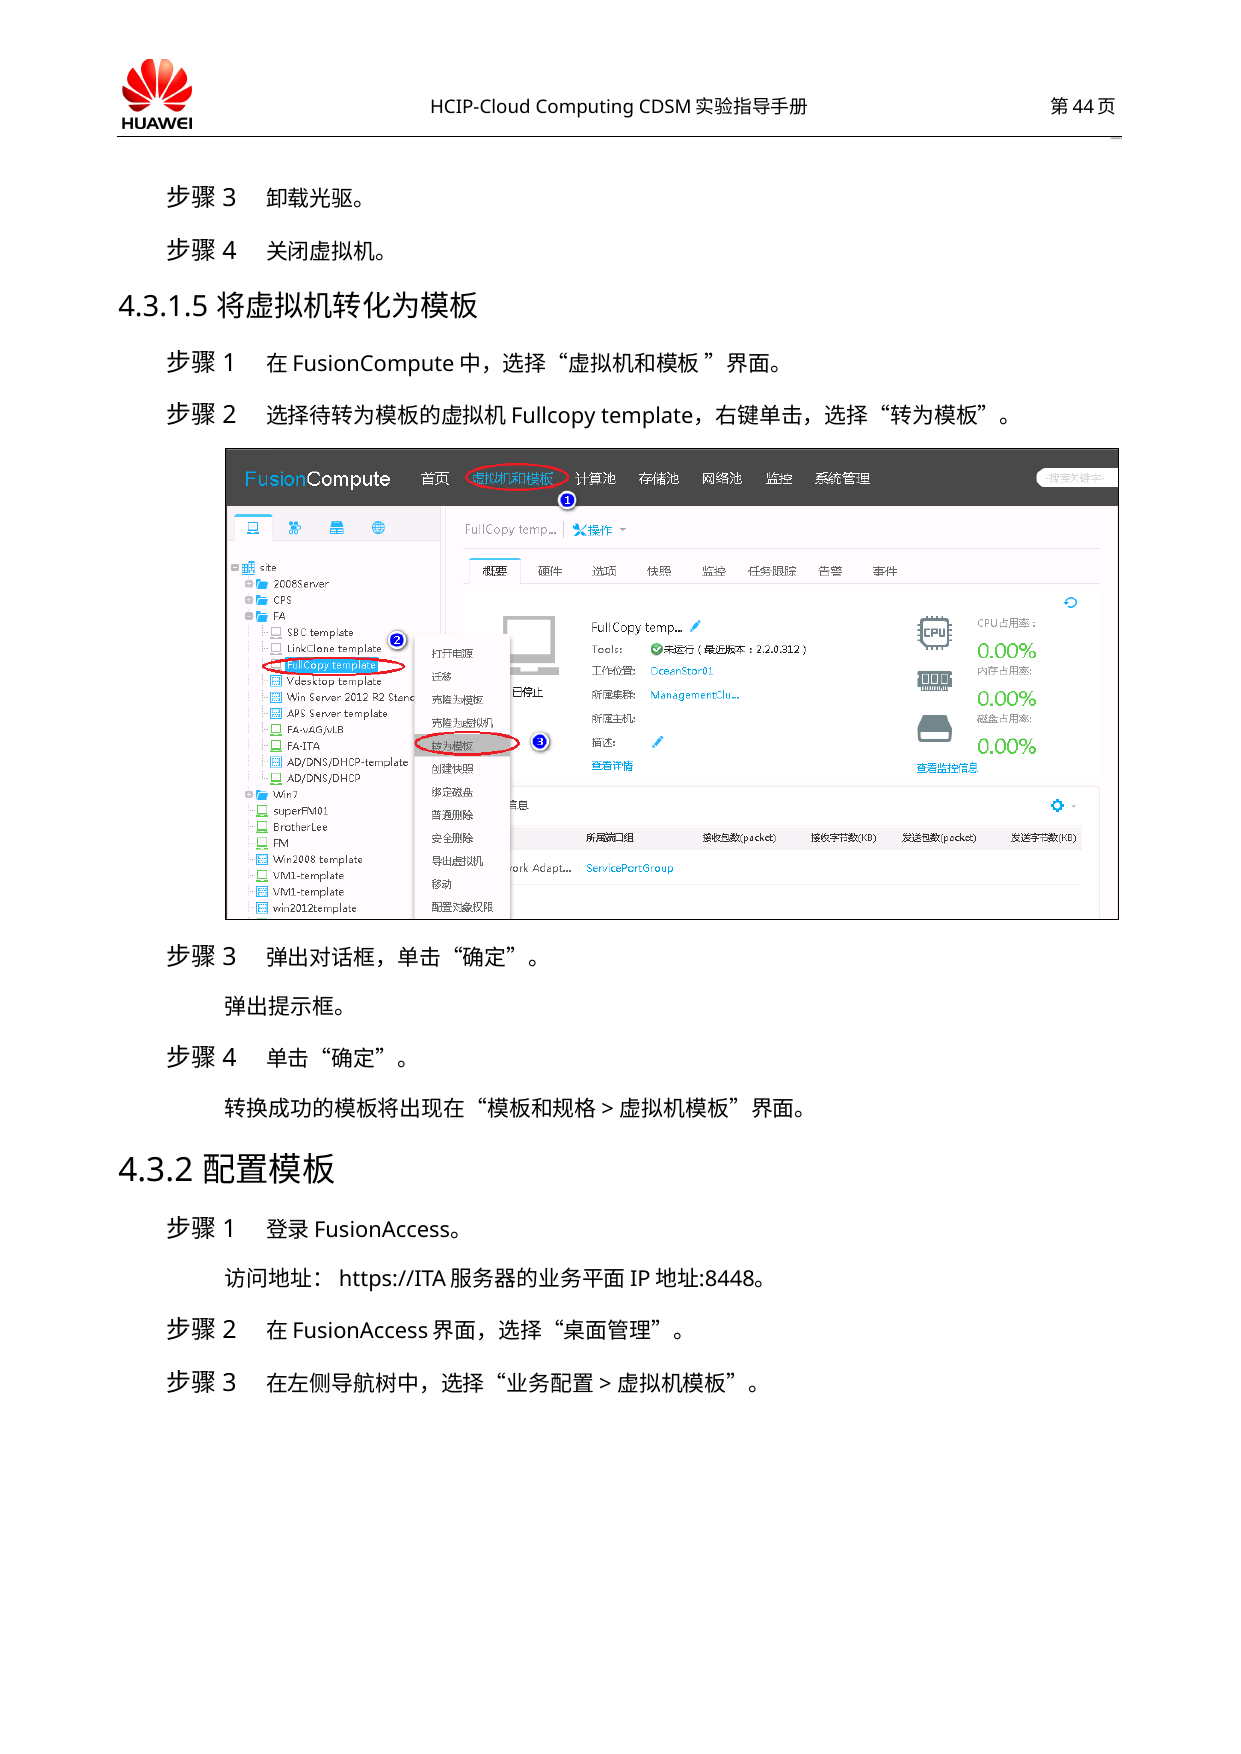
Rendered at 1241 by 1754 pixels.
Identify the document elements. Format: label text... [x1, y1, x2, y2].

text 弹出提示框。 [224, 989, 1122, 1021]
text 在FusionAccess界面，选择“桌面管理”。 [236, 1310, 1122, 1346]
subtitle 将虚拟机转化为模板 [118, 283, 1122, 325]
text 在FusionCompute中，选择“虚拟机和模板 ”界面。 [236, 342, 1122, 378]
picture [226, 449, 1118, 919]
subtitle 配置模板 [118, 1143, 1122, 1192]
text 在左侧导航树中，选择“业务配置 > 虚拟机模板”。 [236, 1363, 1122, 1399]
text 单击“确定”。 [236, 1038, 1122, 1074]
text 登录FusionAccess。 [236, 1208, 1122, 1244]
text 卸载光驱。 [236, 177, 1122, 213]
text 选择待转为模板的虚拟机Fullcopy template，右键单击，选择“转为模板”。 [236, 395, 1122, 431]
picture [122, 59, 192, 129]
text 弹出对话框，单击“确定”。 [236, 936, 1122, 973]
text 关闭虚拟机。 [236, 230, 1122, 266]
text 访问地址： https://ITA服务器的业务平面IP地址:8448。 [224, 1261, 1122, 1293]
text 转换成功的模板将出现在“模板和规格 > 虚拟机模板”界面。 [224, 1091, 1122, 1122]
